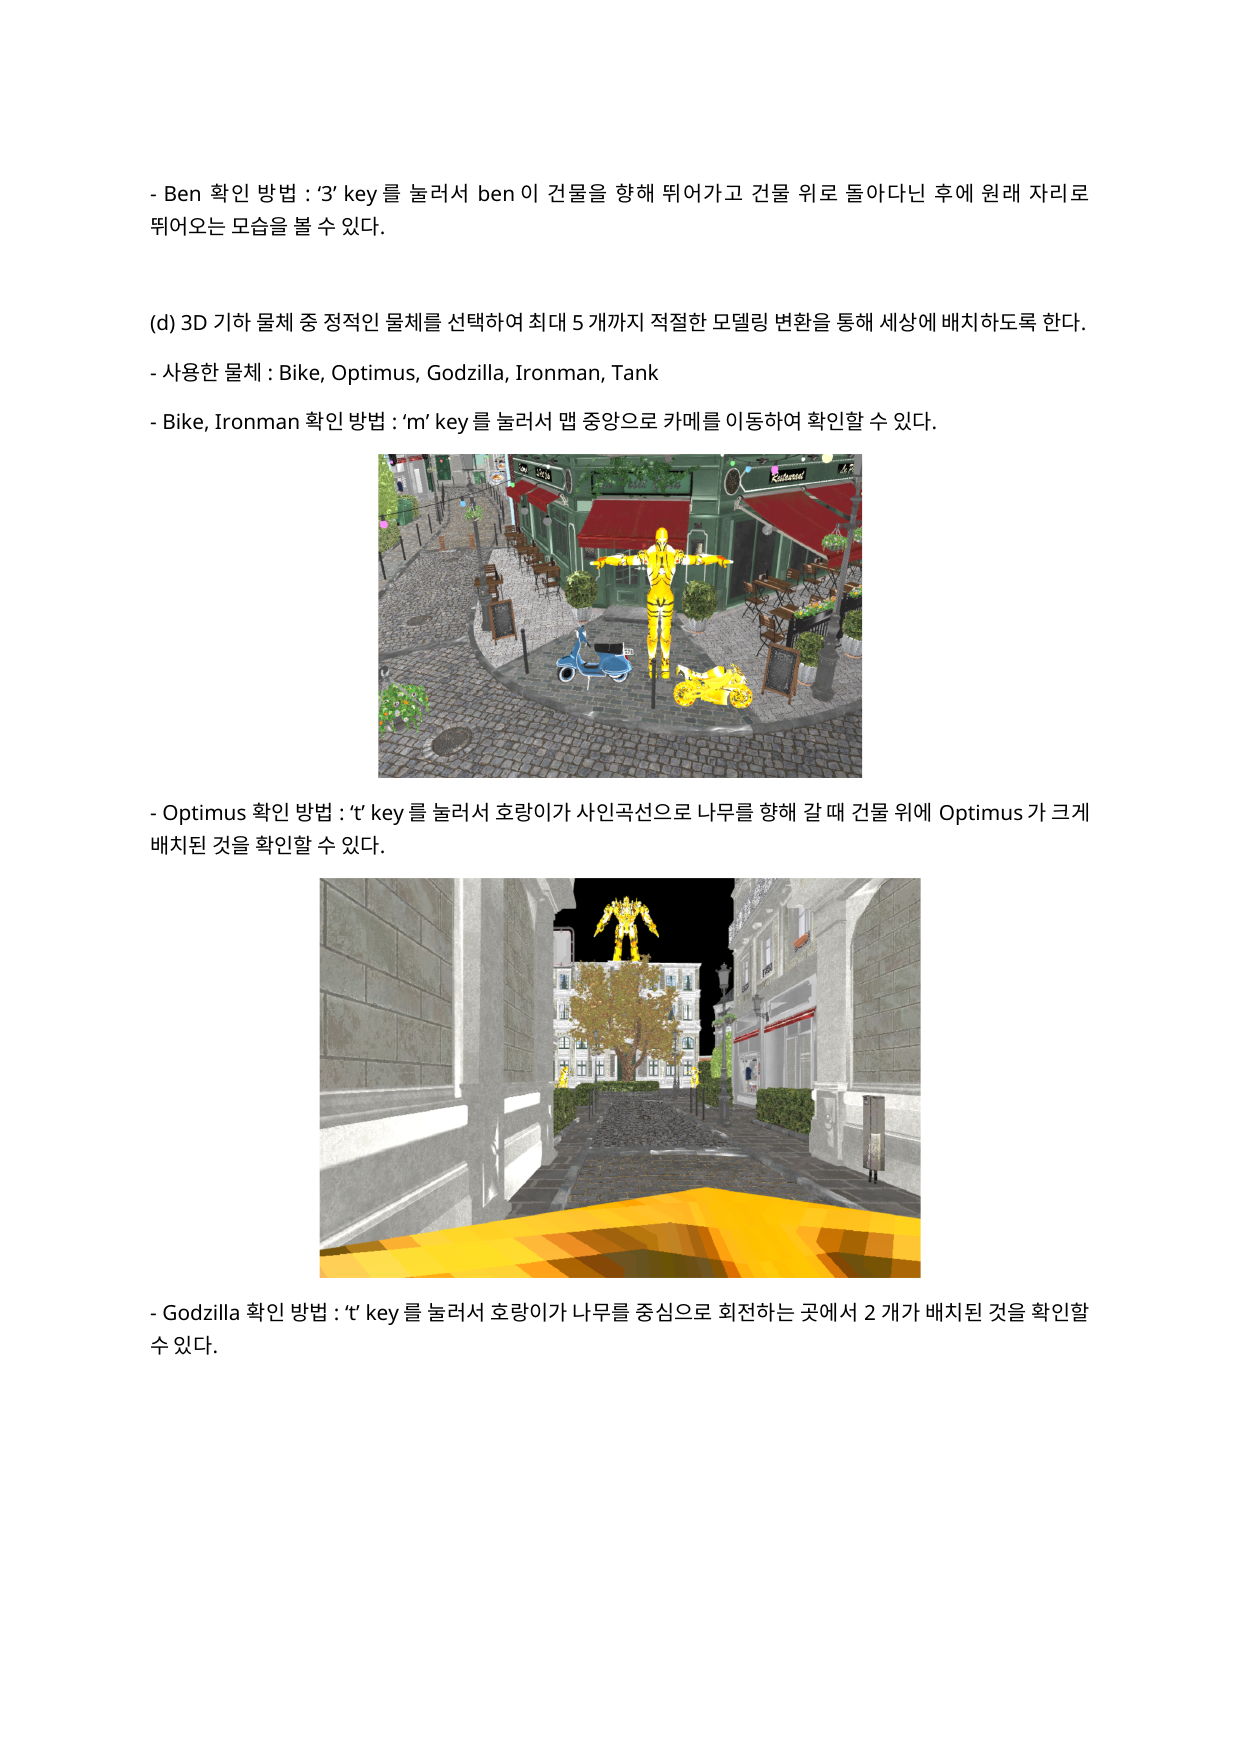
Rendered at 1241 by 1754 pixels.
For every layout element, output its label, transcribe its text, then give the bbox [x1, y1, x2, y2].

picture [378, 454, 863, 778]
text - Ben 확인 방법 : ‘3’ key를 눌러서 ben이 건물을 향해 뛰어가고 건물 위로 돌아다닌 후에 원래 자리로 뛰어오는 모습을 볼 수 있다. [150, 177, 1090, 240]
text - Optimus 확인 방법 : ‘t’ key를 눌러서 호랑이가 사인곡선으로 나무를 향해 갈 때 건물 위에 Optimus가 크게 배치된 것을 확인할 수 있다. [150, 796, 1090, 859]
text - Bike, Ironman 확인 방법 : ‘m’ key를 눌러서 맵 중앙으로 카메를 이동하여 확인할 수 있다. [150, 405, 1090, 436]
picture [319, 878, 921, 1278]
text - 사용한 물체 : Bike, Optimus, Godzilla, Ironman, Tank [150, 356, 1090, 386]
text - Godzilla 확인 방법 : ‘t’ key를 눌러서 호랑이가 나무를 중심으로 회전하는 곳에서 2 개가 배치된 것을 확인할 수 있다. [150, 1296, 1090, 1359]
text (d) 3D 기하 물체 중 정적인 물체를 선택하여 최대 5개까지 적절한 모델링 변환을 통해 세상에 배치하도록 한다. [150, 307, 1090, 337]
